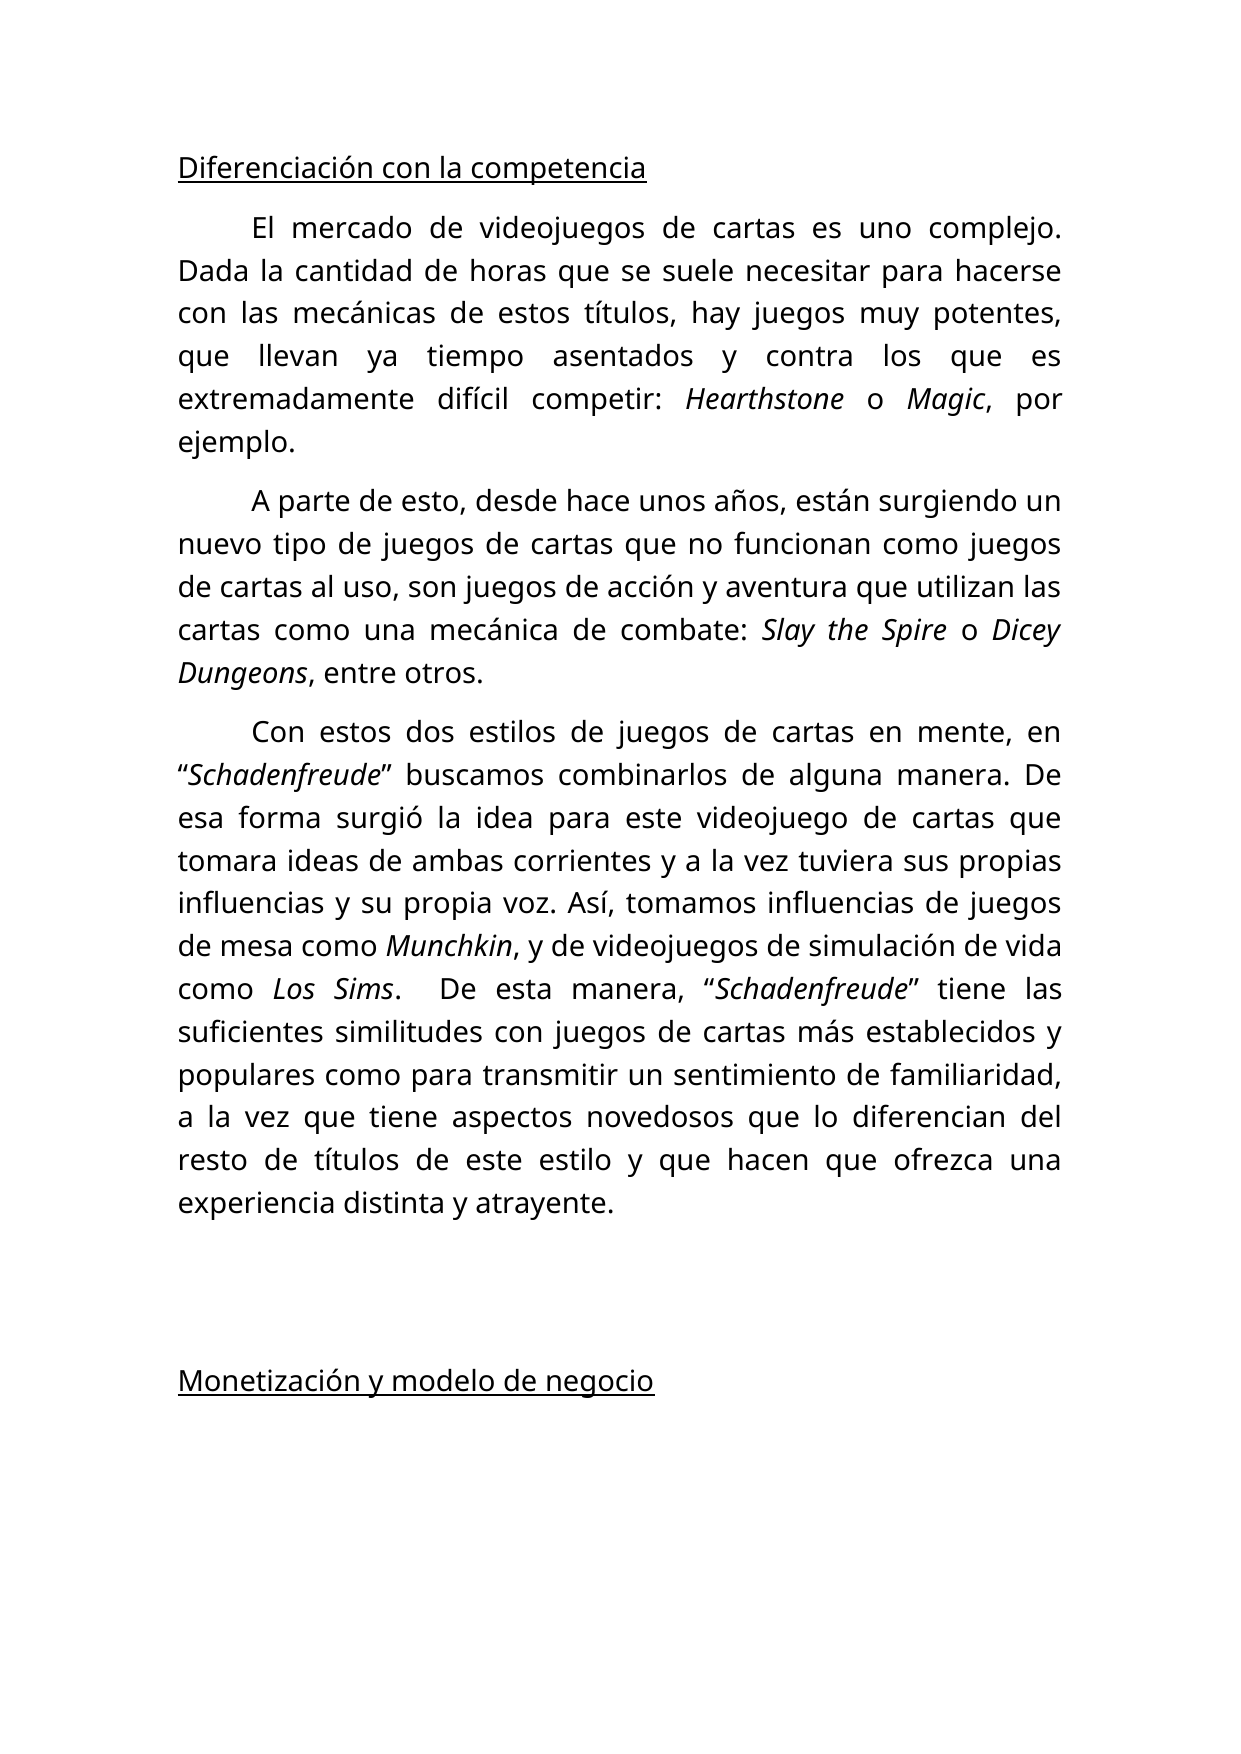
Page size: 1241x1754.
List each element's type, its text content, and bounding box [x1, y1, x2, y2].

text Diferenciación con la competencia [177, 148, 1063, 187]
text A parte de esto, desde hace unos años, están surgiendo un nuevo tipo de juegos de cartas que no funcionan como juegos de cartas al uso, son juegos de acción y aventura que utilizan las cartas como una mecánica de combate: Slay the Spire o Dicey Dungeons, entre otros. [177, 481, 1063, 692]
text El mercado de videojuegos de cartas es uno complejo. Dada la cantidad de horas que se suele necesitar para hacerse con las mecánicas de estos títulos, hay juegos muy potentes, que llevan ya tiempo asentados y contra los que es extremadamente difícil competir: Hearthstone o Magic, por ejemplo. [177, 207, 1063, 461]
text Monetización y modelo de negocio [177, 1361, 1063, 1400]
text Con estos dos estilos de juegos de cartas en mente, en “Schadenfreude” buscamos combinarlos de alguna manera. De esa forma surgió la idea para este videojuego de cartas que tomara ideas de ambas corrientes y a la vez tuviera sus propias influencias y su propia voz. Así, tomamos influencias de juegos de mesa como Munchkin, y de videojuegos de simulación de vida como Los Sims. De esta manera, “Schadenfreude” tiene las suficientes similitudes con juegos de cartas más establecidos y populares como para transmitir un sentimiento de familiaridad, a la vez que tiene aspectos novedosos que lo diferencian del resto de títulos de este estilo y que hacen que ofrezca una experiencia distinta y atrayente. [177, 711, 1063, 1222]
